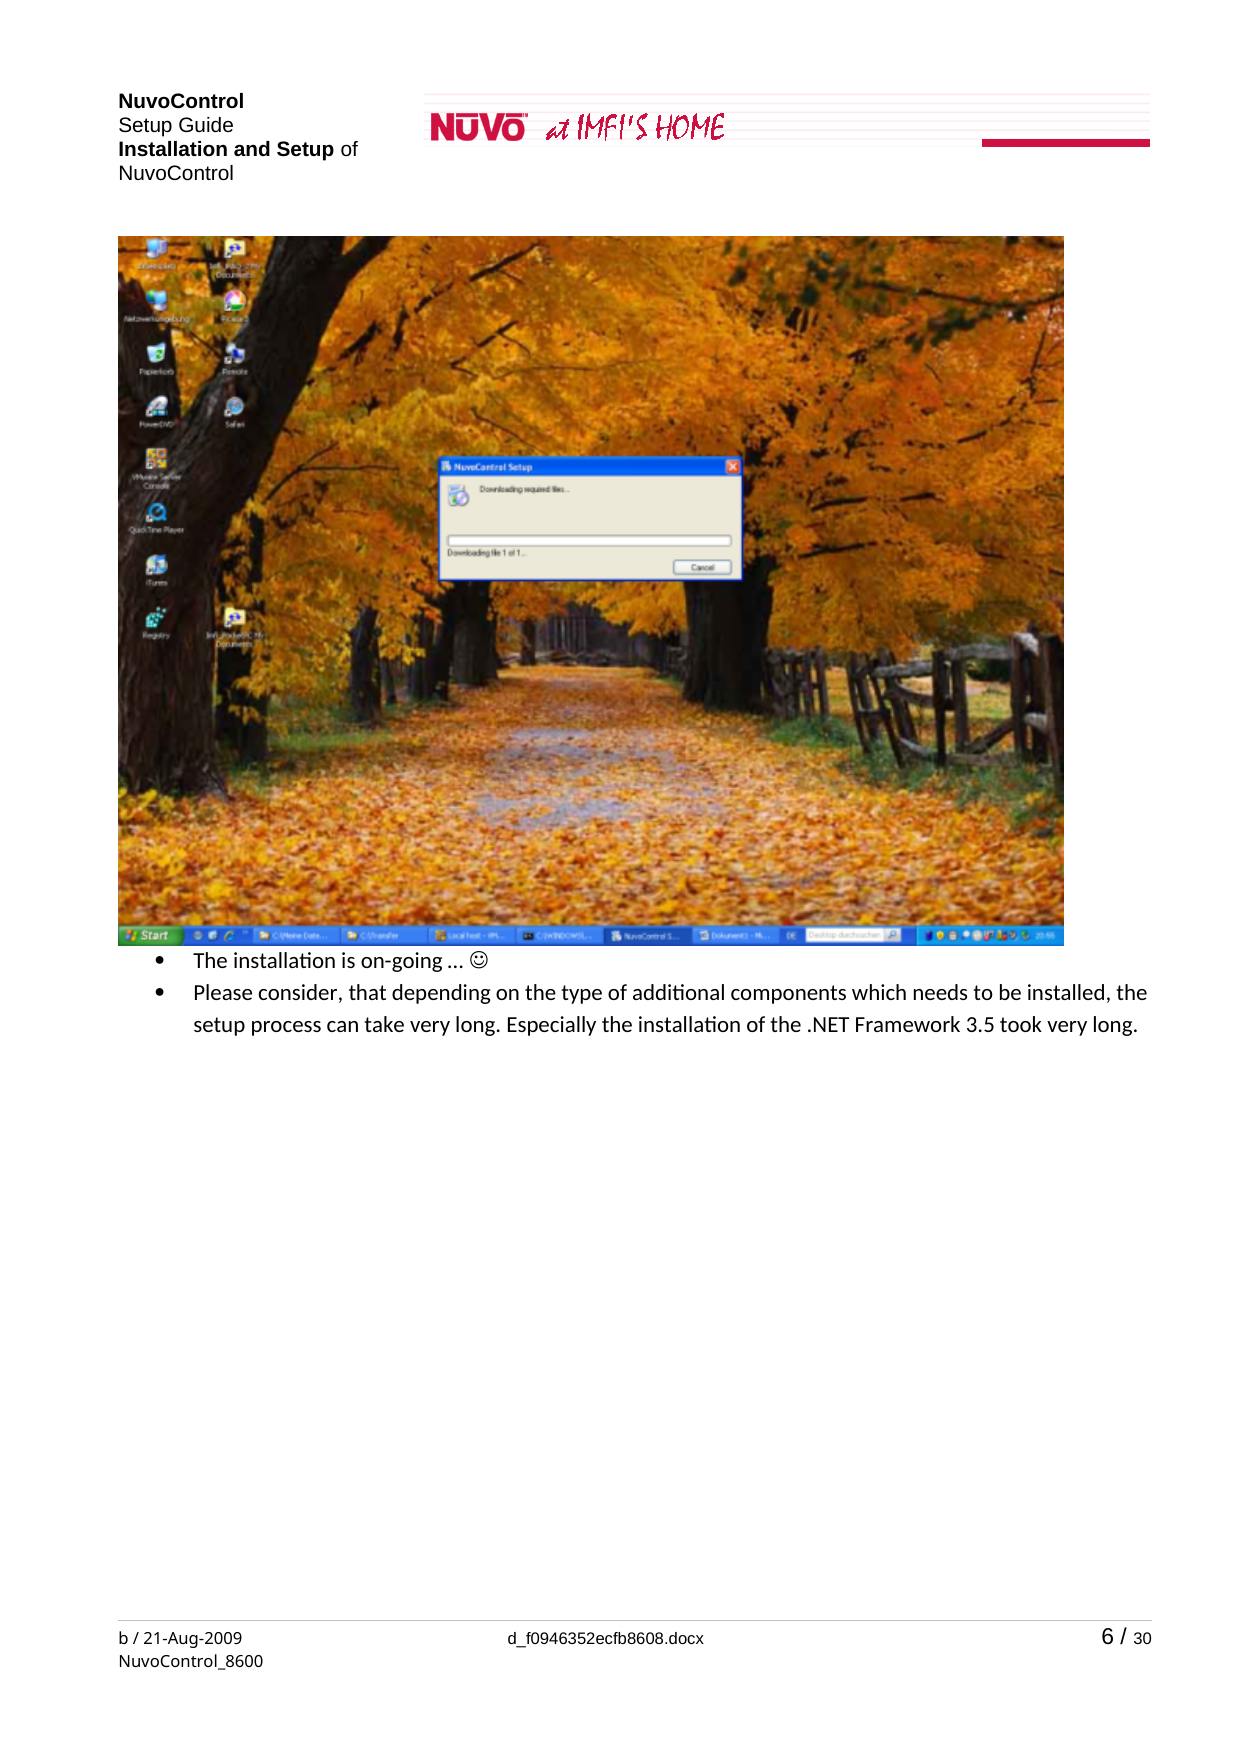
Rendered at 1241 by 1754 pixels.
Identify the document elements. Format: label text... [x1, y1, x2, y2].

picture [118, 236, 1064, 946]
list The installation is on-going … [156, 946, 1152, 974]
picture [424, 88, 1150, 147]
list Please consider, that depending on the type of additional components which needs to be installed, the setup process can take very long. Especially the installation of the .NET Framework 3.5 took very long. [156, 978, 1152, 1038]
